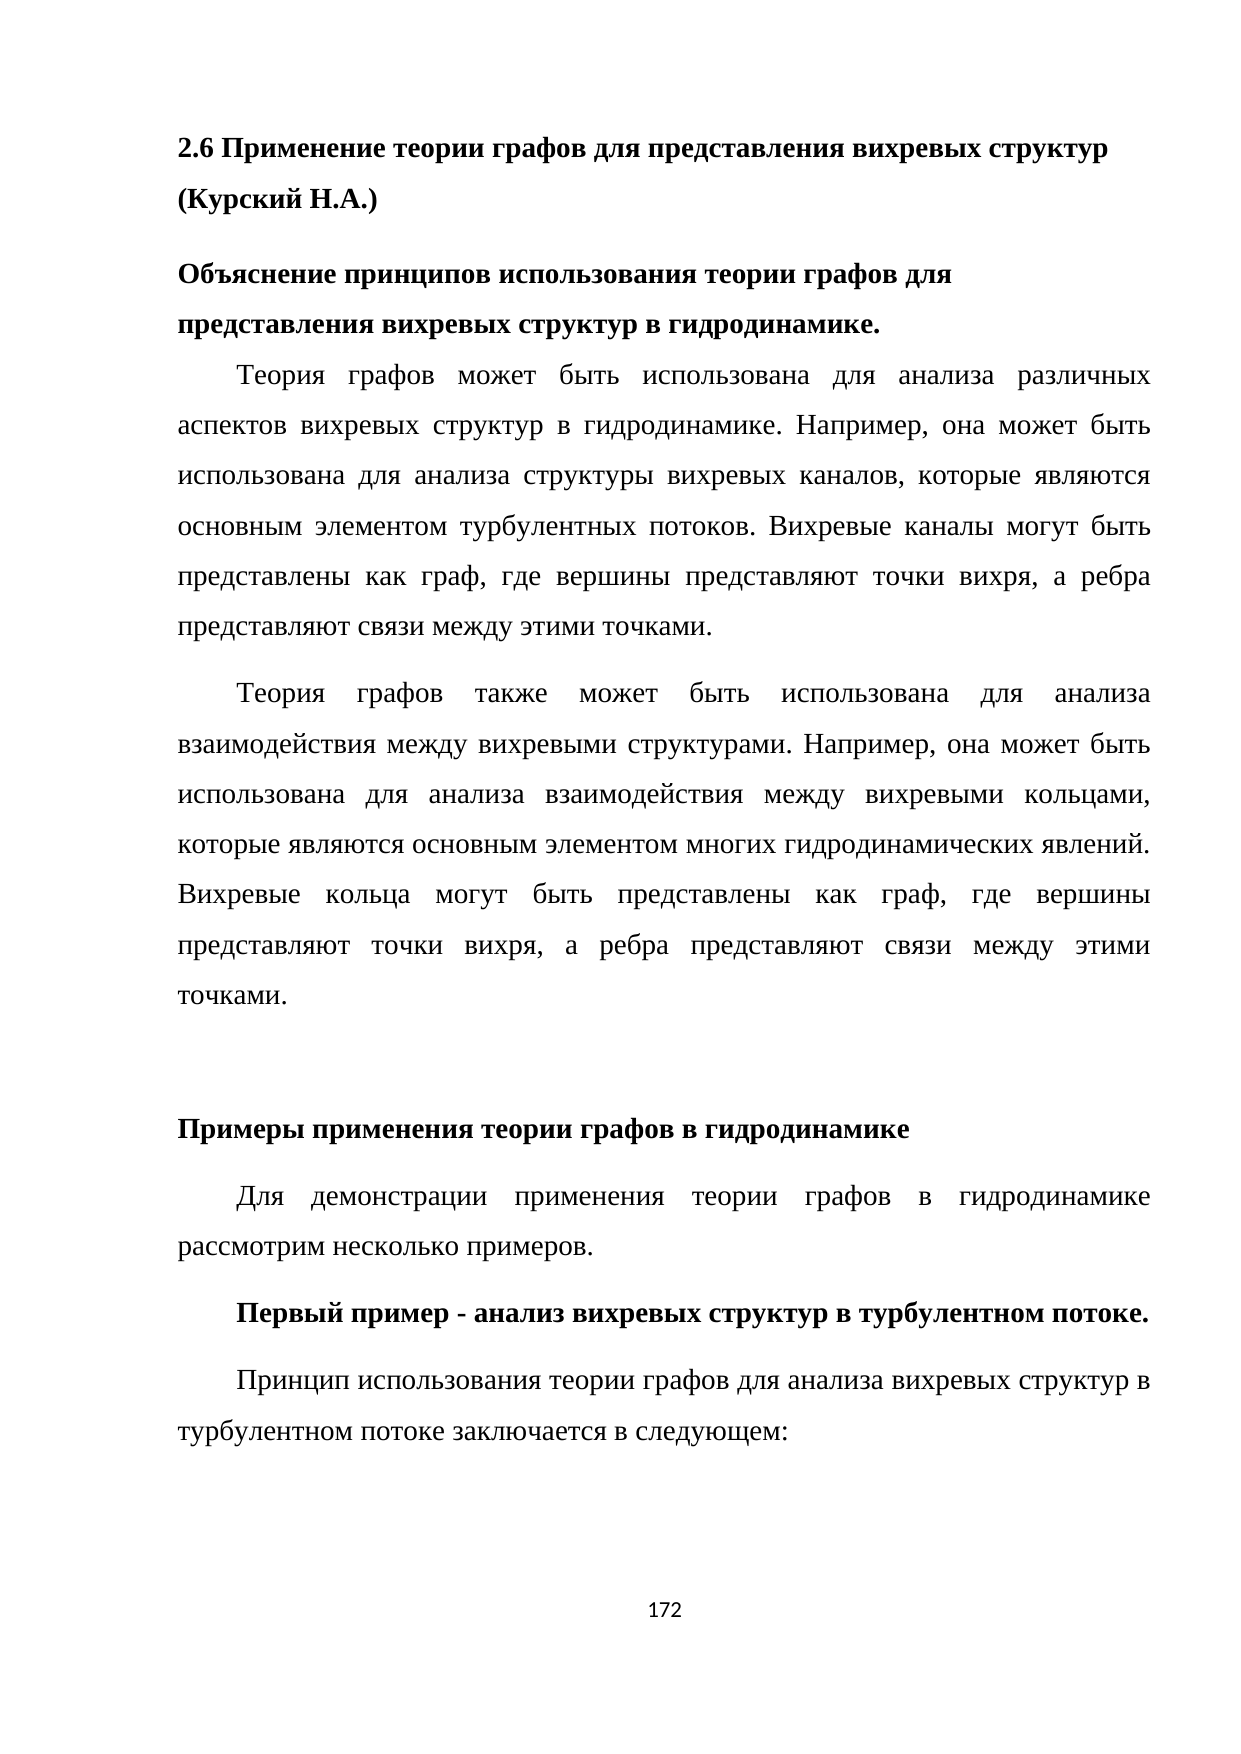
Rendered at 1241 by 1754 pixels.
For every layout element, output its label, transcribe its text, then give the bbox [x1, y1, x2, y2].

subtitle 2.6 Применение теории графов для представления вихревых структур (Курский Н.А.) [177, 131, 1152, 214]
text Первый пример - анализ вихревых структур в турбулентном потоке. [177, 1296, 1152, 1329]
list Принцип использования теории графов для анализа вихревых структур в турбулентном потоке заключается в следующем: [177, 1362, 1152, 1446]
text Для демонстрации применения теории графов в гидродинамике рассмотрим несколько примеров. [177, 1178, 1152, 1262]
text Теория графов может быть использована для анализа различных аспектов вихревых структур в гидродинамике. Например, она может быть использована для анализа структуры вихревых каналов, которые являются основным элементом турбулентных потоков. Вихревые каналы могут быть представлены как граф, где вершины представляют точки вихря, а ребра представляют связи между этими точками. [177, 357, 1152, 642]
subtitle Объяснение принципов использования теории графов для представления вихревых структур в гидродинамике. [177, 256, 1152, 340]
text Примеры применения теории графов в гидродинамике [177, 1111, 1152, 1145]
text Теория графов также может быть использована для анализа взаимодействия между вихревыми структурами. Например, она может быть использована для анализа взаимодействия между вихревыми кольцами, которые являются основным элементом многих гидродинамических явлений. Вихревые кольца могут быть представлены как граф, где вершины представляют точки вихря, а ребра представляют связи между этими точками. [177, 675, 1152, 1011]
